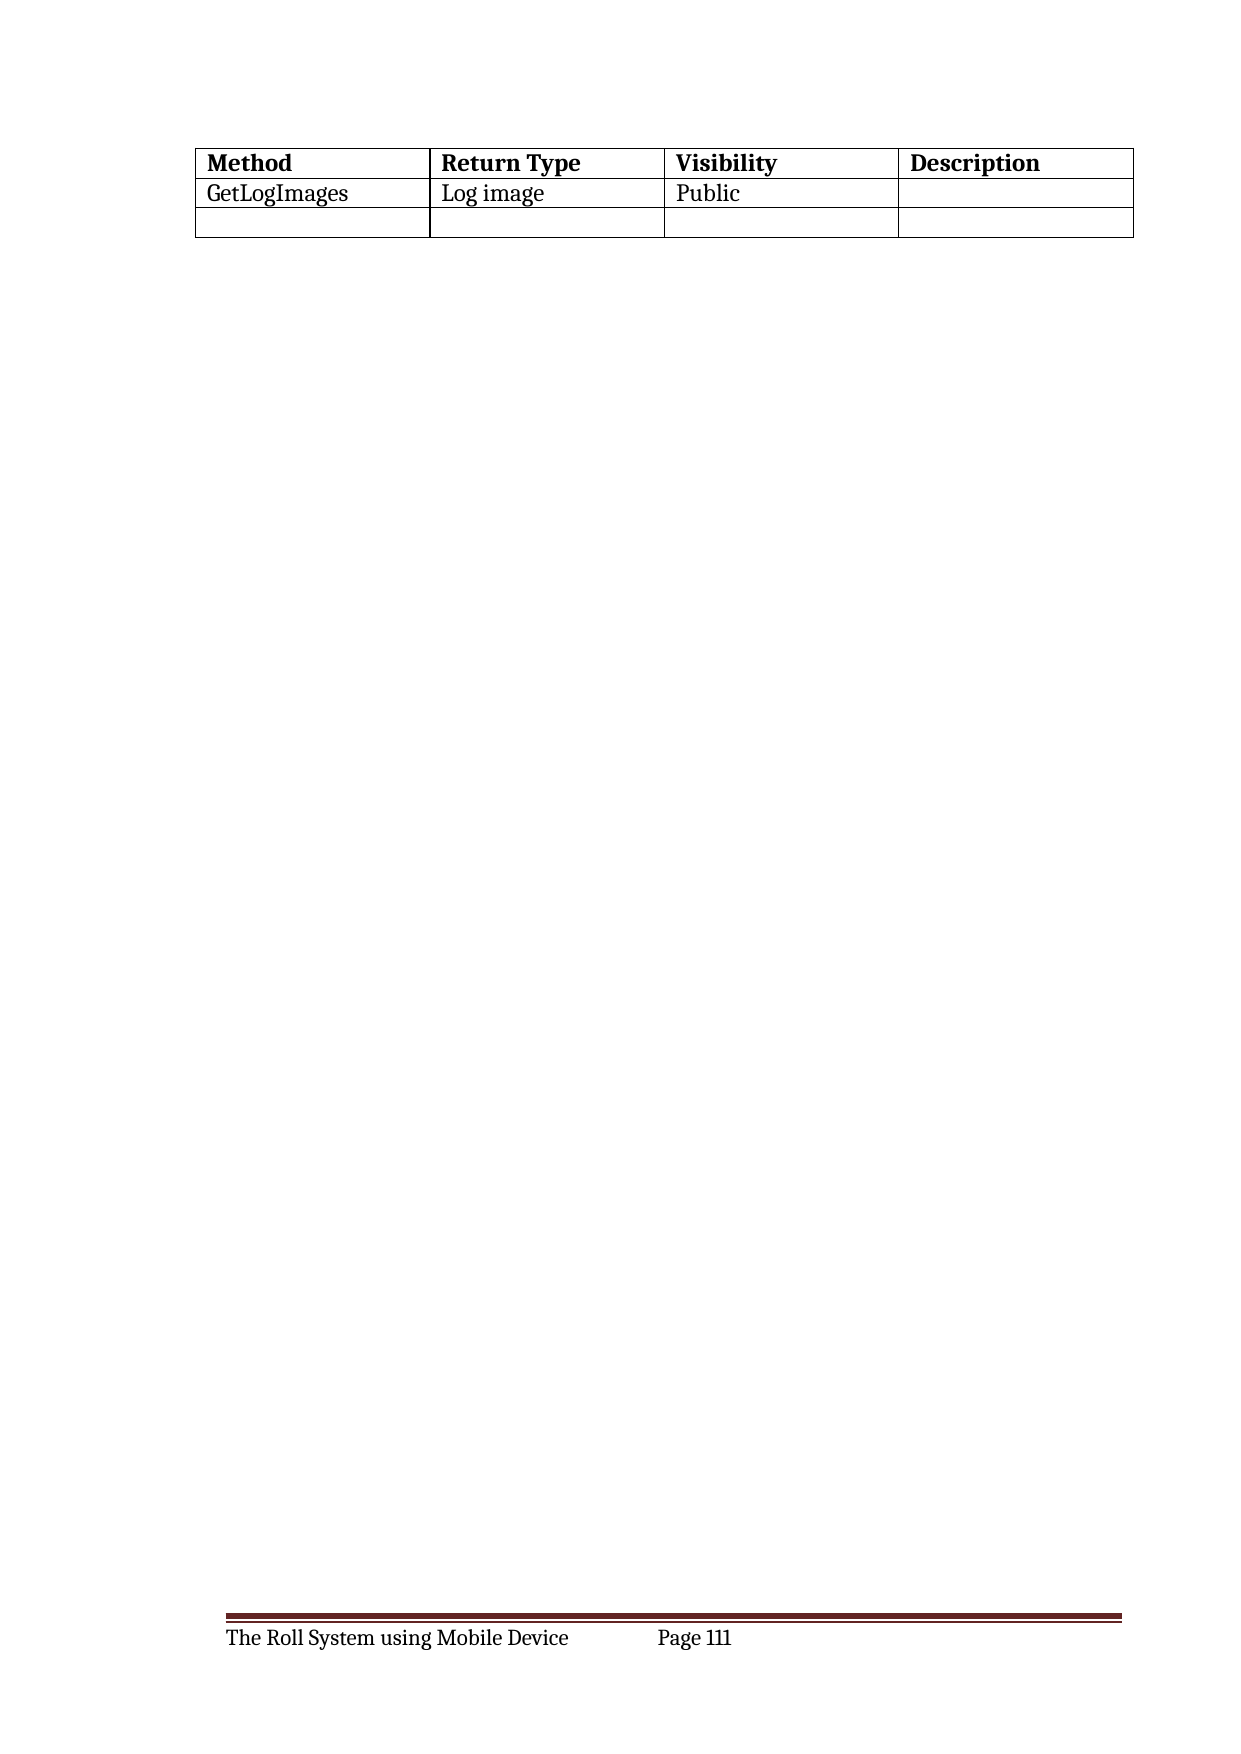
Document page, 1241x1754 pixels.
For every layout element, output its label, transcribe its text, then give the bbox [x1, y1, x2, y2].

table_cell [665, 208, 898, 237]
table_cell [196, 208, 429, 237]
table_cell Public [665, 179, 898, 207]
table_cell Log image [431, 179, 664, 207]
table_header Visibility [665, 149, 898, 177]
table_cell GetLogImages [196, 179, 429, 207]
table_header Return Type [431, 149, 664, 177]
table_cell [899, 208, 1133, 237]
table_header Method [196, 149, 429, 177]
table_header Description [899, 149, 1133, 177]
table_cell [431, 208, 664, 237]
table_cell [899, 179, 1133, 207]
